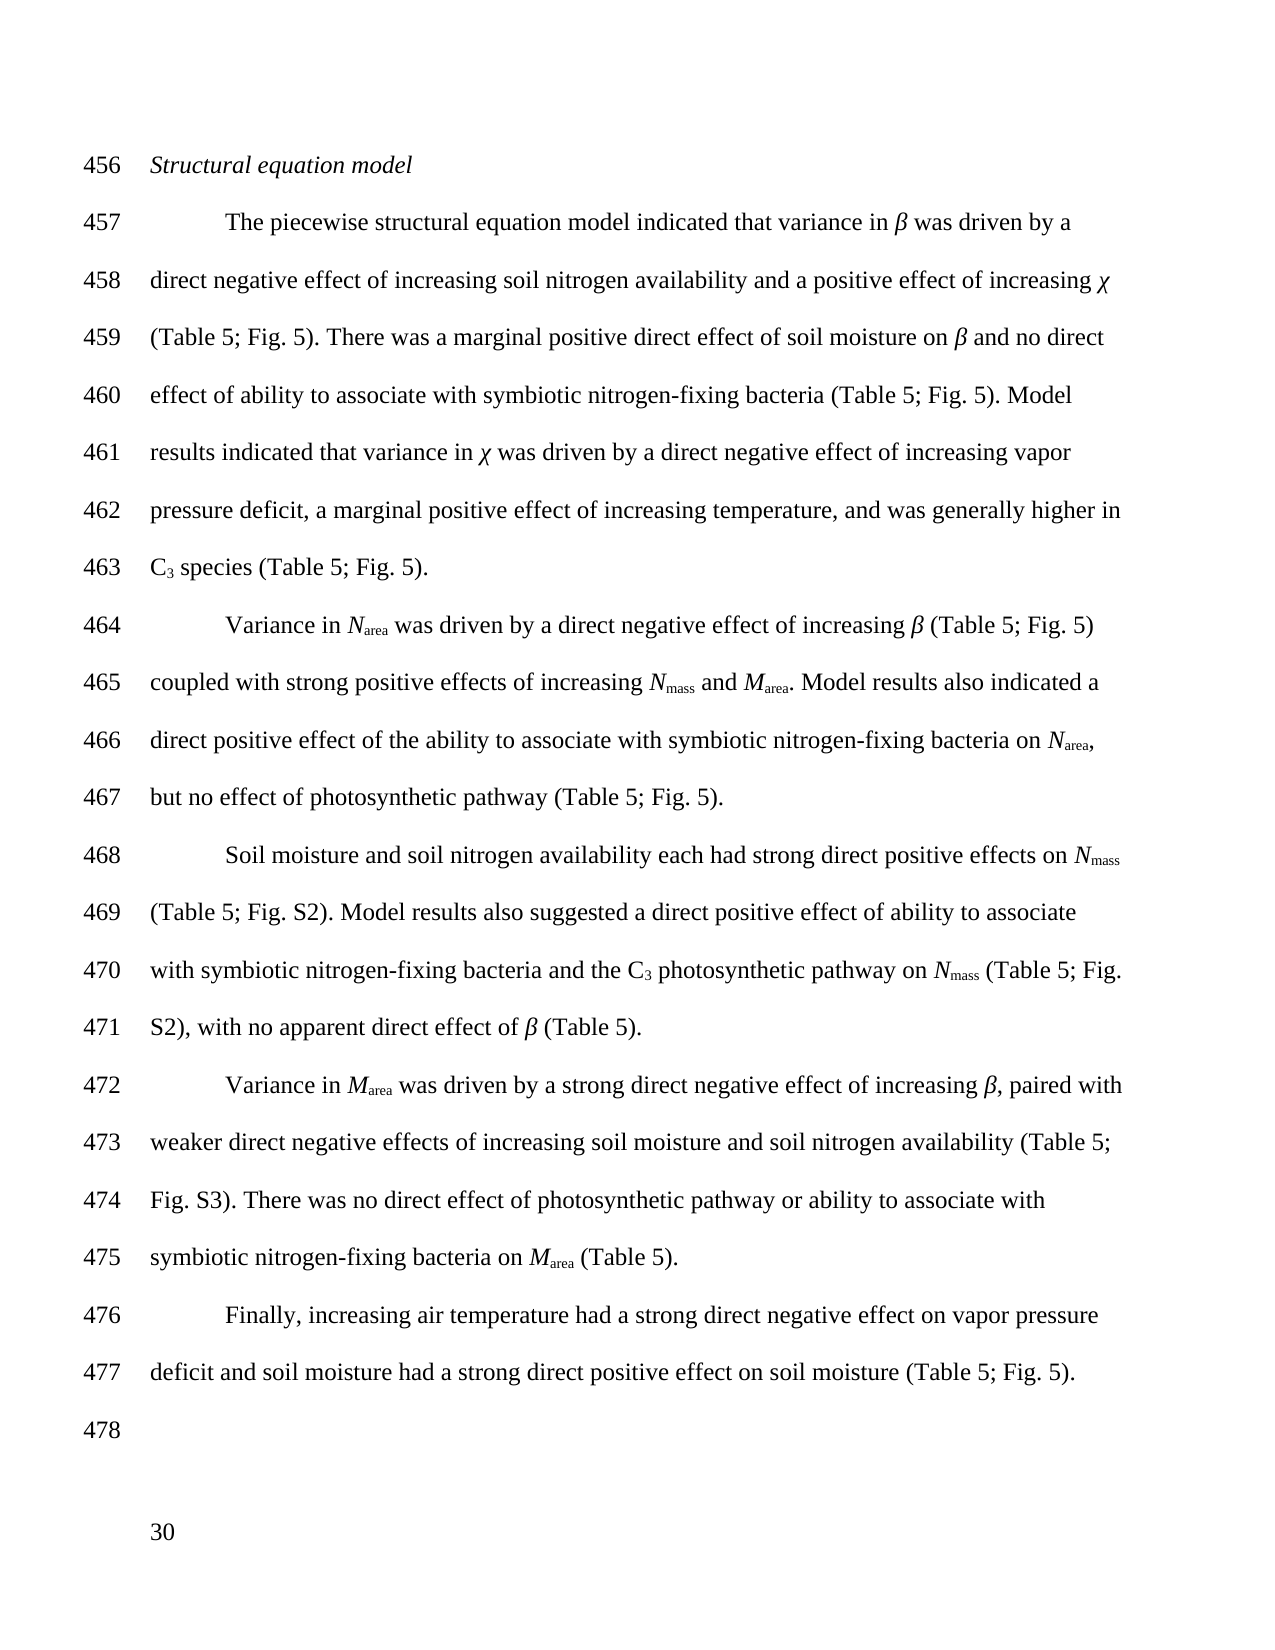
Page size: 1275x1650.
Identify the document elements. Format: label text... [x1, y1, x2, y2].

text The piecewise structural equation model indicated that variance in β was driven by a direct negative effect of increasing soil nitrogen availability and a positive effect of increasing χ (Table 5; Fig. 5). There was a marginal positive direct effect of soil moisture on β and no direct effect of ability to associate with symbiotic nitrogen-fixing bacteria (Table 5; Fig. 5). Model results indicated that variance in χ was driven by a direct negative effect of increasing vapor pressure deficit, a marginal positive effect of increasing temperature, and was generally higher in C3 species (Table 5; Fig. 5). [150, 207, 1125, 581]
text Finally, increasing air temperature had a strong direct negative effect on vapor pressure deficit and soil moisture had a strong direct positive effect on soil moisture (Table 5; Fig. 5). [150, 1300, 1125, 1386]
text Soil moisture and soil nitrogen availability each had strong direct positive effects on Nmass (Table 5; Fig. S2). Model results also suggested a direct positive effect of ability to associate with symbiotic nitrogen-fixing bacteria and the C3 photosynthetic pathway on Nmass (Table 5; Fig. S2), with no apparent direct effect of β (Table 5). [150, 840, 1125, 1041]
text Variance in Narea was driven by a direct negative effect of increasing β (Table 5; Fig. 5) coupled with strong positive effects of increasing Nmass and Marea. Model results also indicated a direct positive effect of the ability to associate with symbiotic nitrogen-fixing bacteria on Narea, but no effect of photosynthetic pathway (Table 5; Fig. 5). [150, 610, 1125, 811]
text Variance in Marea was driven by a strong direct negative effect of increasing β, paired with weaker direct negative effects of increasing soil moisture and soil nitrogen availability (Table 5; Fig. S3). There was no direct effect of photosynthetic pathway or ability to associate with symbiotic nitrogen-fixing bacteria on Marea (Table 5). [150, 1070, 1125, 1271]
text Structural equation model [150, 150, 1125, 179]
